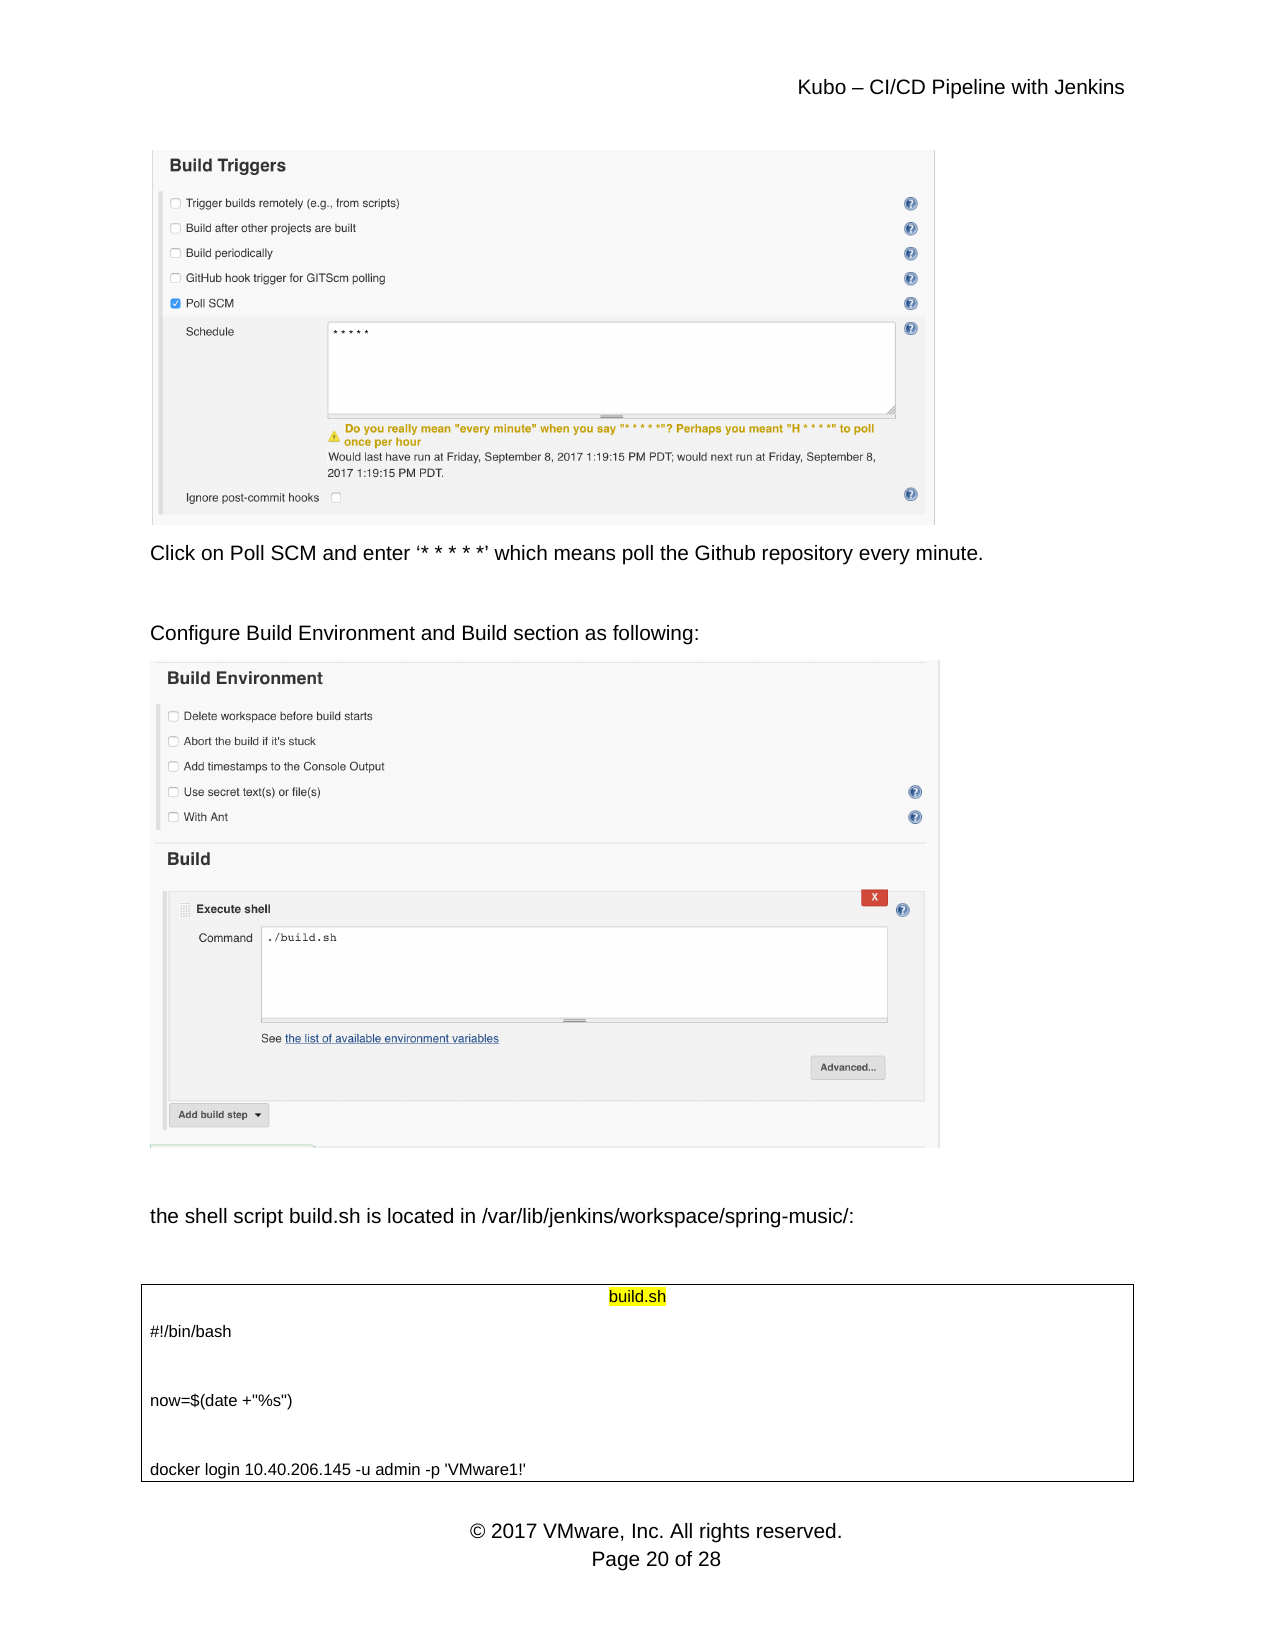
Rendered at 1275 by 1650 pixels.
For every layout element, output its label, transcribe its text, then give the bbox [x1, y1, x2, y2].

text build.sh [142, 1285, 1133, 1306]
picture [150, 660, 941, 1148]
text docker login 10.40.206.145 -u admin -p 'VMware1!' [142, 1456, 1133, 1481]
text #!/bin/bash [142, 1318, 1133, 1341]
text Configure Build Environment and Build section as following: [150, 620, 1125, 644]
text Click on Poll SCM and enter ‘* * * * *’ which means poll the Github repository every minute. [150, 540, 1125, 564]
text the shell script build.sh is located in /var/lib/jenkins/workspace/spring-music/: [150, 1204, 1125, 1228]
picture [150, 150, 938, 525]
text now=$(date +"%s") [142, 1387, 1133, 1409]
